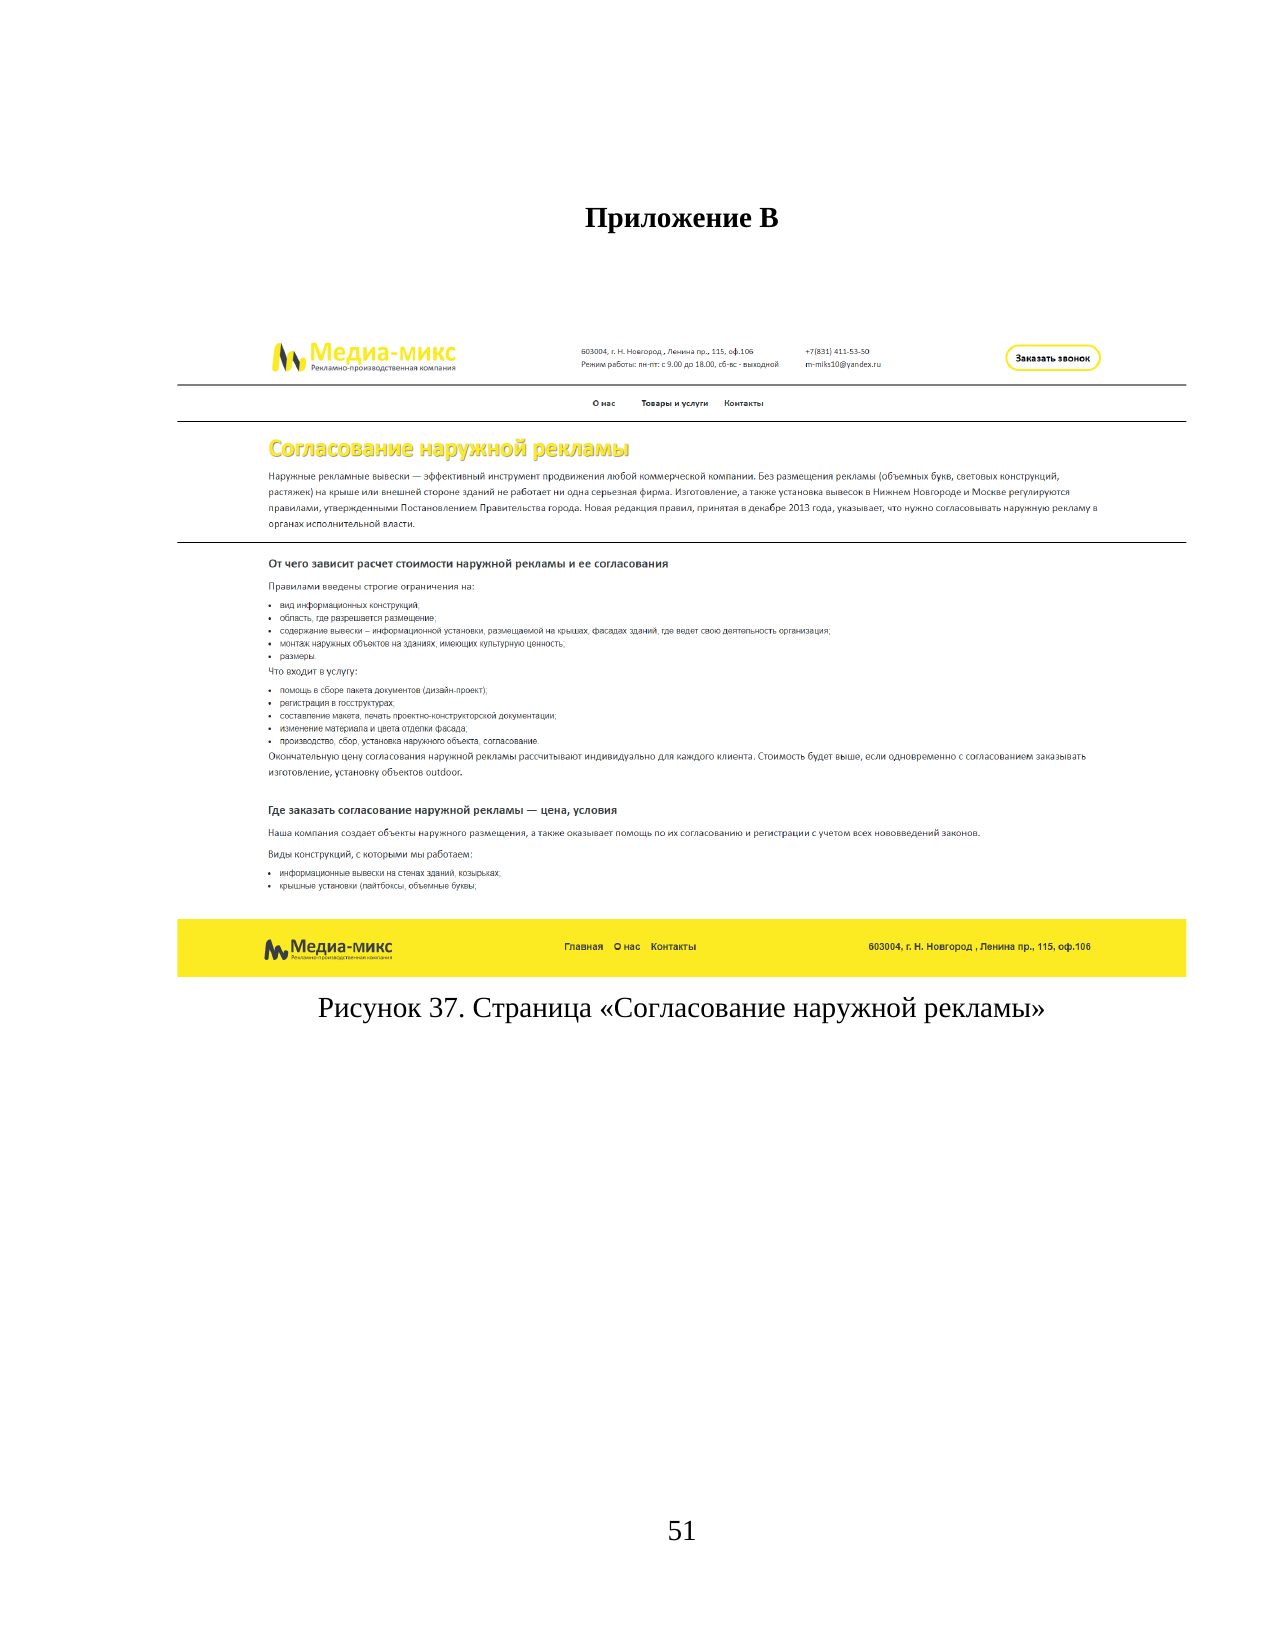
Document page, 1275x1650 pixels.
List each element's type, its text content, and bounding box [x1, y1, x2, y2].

picture [177, 796, 1187, 906]
text Рисунок 37. Страница «Согласование наружной рекламы» [177, 991, 1186, 1024]
text Приложение В [177, 200, 1186, 233]
picture [177, 919, 1187, 977]
picture [177, 331, 1187, 783]
